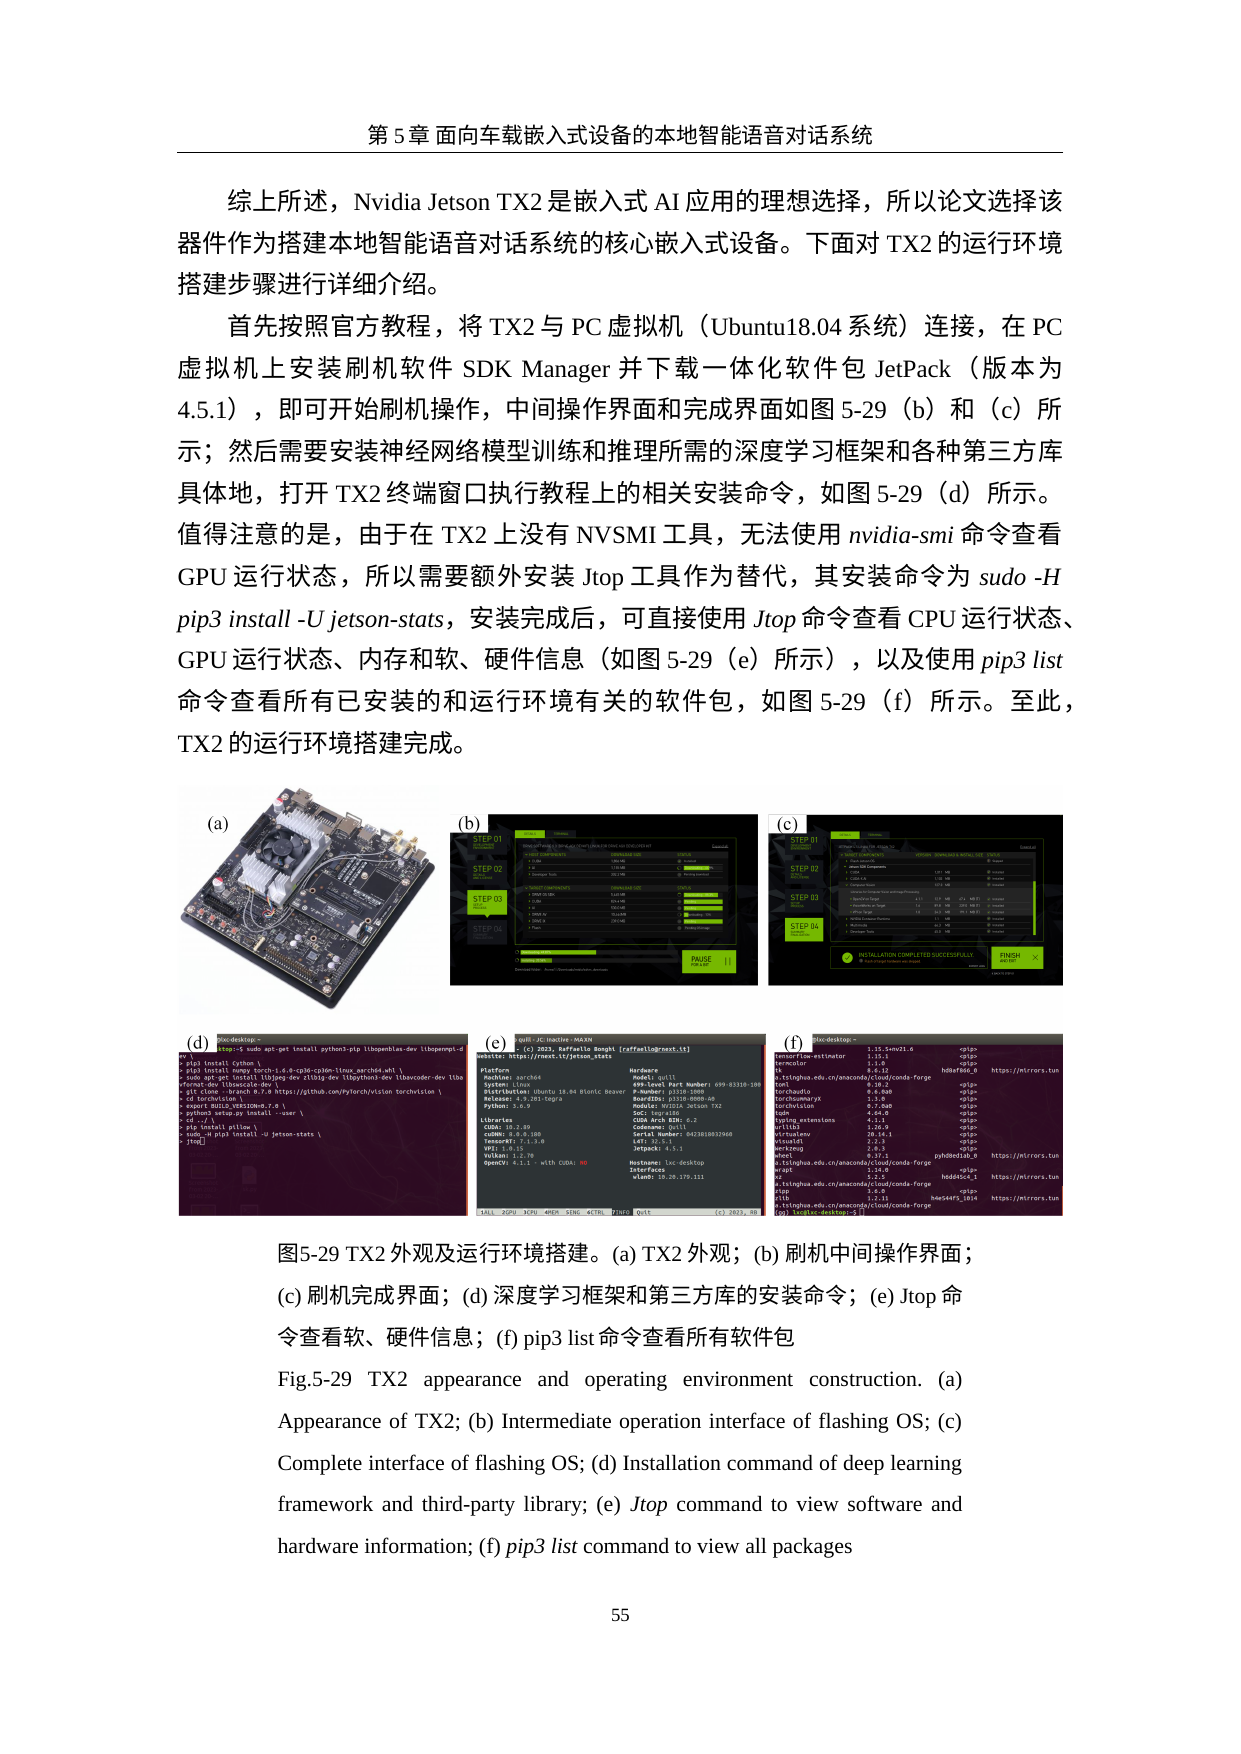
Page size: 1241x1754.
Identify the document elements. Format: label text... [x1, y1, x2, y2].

text 综上所述，Nvidia Jetson TX2是嵌入式AI应用的理想选择，所以论文选择该器件作为搭建本地智能语音对话系统的核心嵌入式设备。下面对TX2的运行环境搭建步骤进行详细介绍。 [177, 177, 1063, 302]
picture [177, 785, 1063, 1216]
